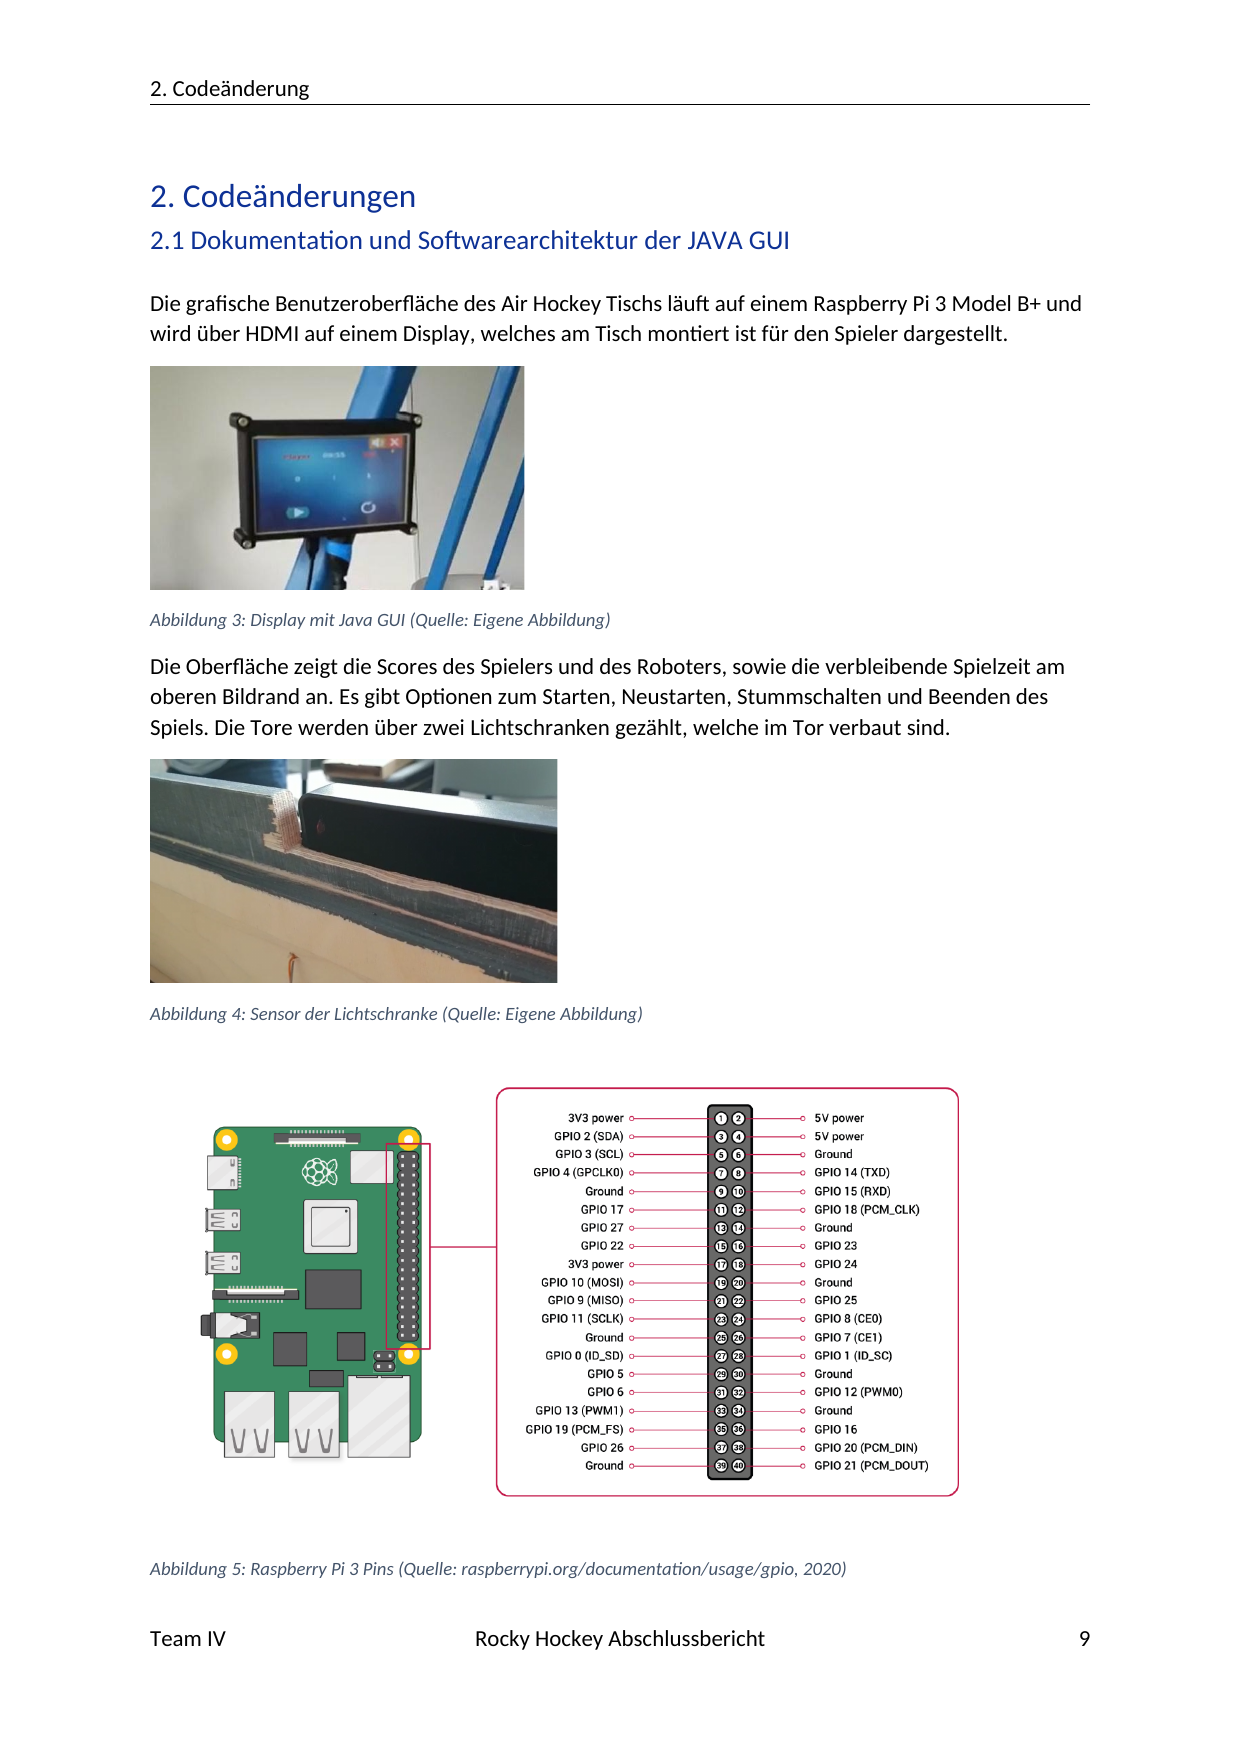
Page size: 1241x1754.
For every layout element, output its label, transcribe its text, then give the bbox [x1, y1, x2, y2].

text Die Oberfläche zeigt die Scores des Spielers und des Roboters, sowie die verbleibende Spielzeit am oberen Bildrand an. Es gibt Optionen zum Starten, Neustarten, Stummschalten und Beenden des Spiels. Die Tore werden über zwei Lichtschranken gezählt, welche im Tor verbaut sind. [150, 652, 1090, 741]
picture [150, 759, 558, 983]
text Abbildung 4: Sensor der Lichtschranke (Quelle: Eigene Abbildung) [150, 1002, 1090, 1024]
text Die grafische Benutzeroberfläche des Air Hockey Tischs läuft auf einem Raspberry Pi 3 Model B+ und wird über HDMI auf einem Display, welches am Tisch montiert ist für den Spieler dargestellt. [150, 289, 1090, 347]
subtitle 2.1 Dokumentation und Softwarearchitektur der JAVA GUI [150, 223, 1090, 256]
picture [150, 366, 525, 590]
text Abbildung 5: Raspberry Pi 3 Pins (Quelle: raspberrypi.org/documentation/usage/gpio, 2020) [150, 1557, 1090, 1579]
picture [150, 1045, 1008, 1538]
subtitle 2. Codeänderungen [150, 175, 1090, 216]
text Abbildung 3: Display mit Java GUI (Quelle: Eigene Abbildung) [150, 608, 1090, 631]
